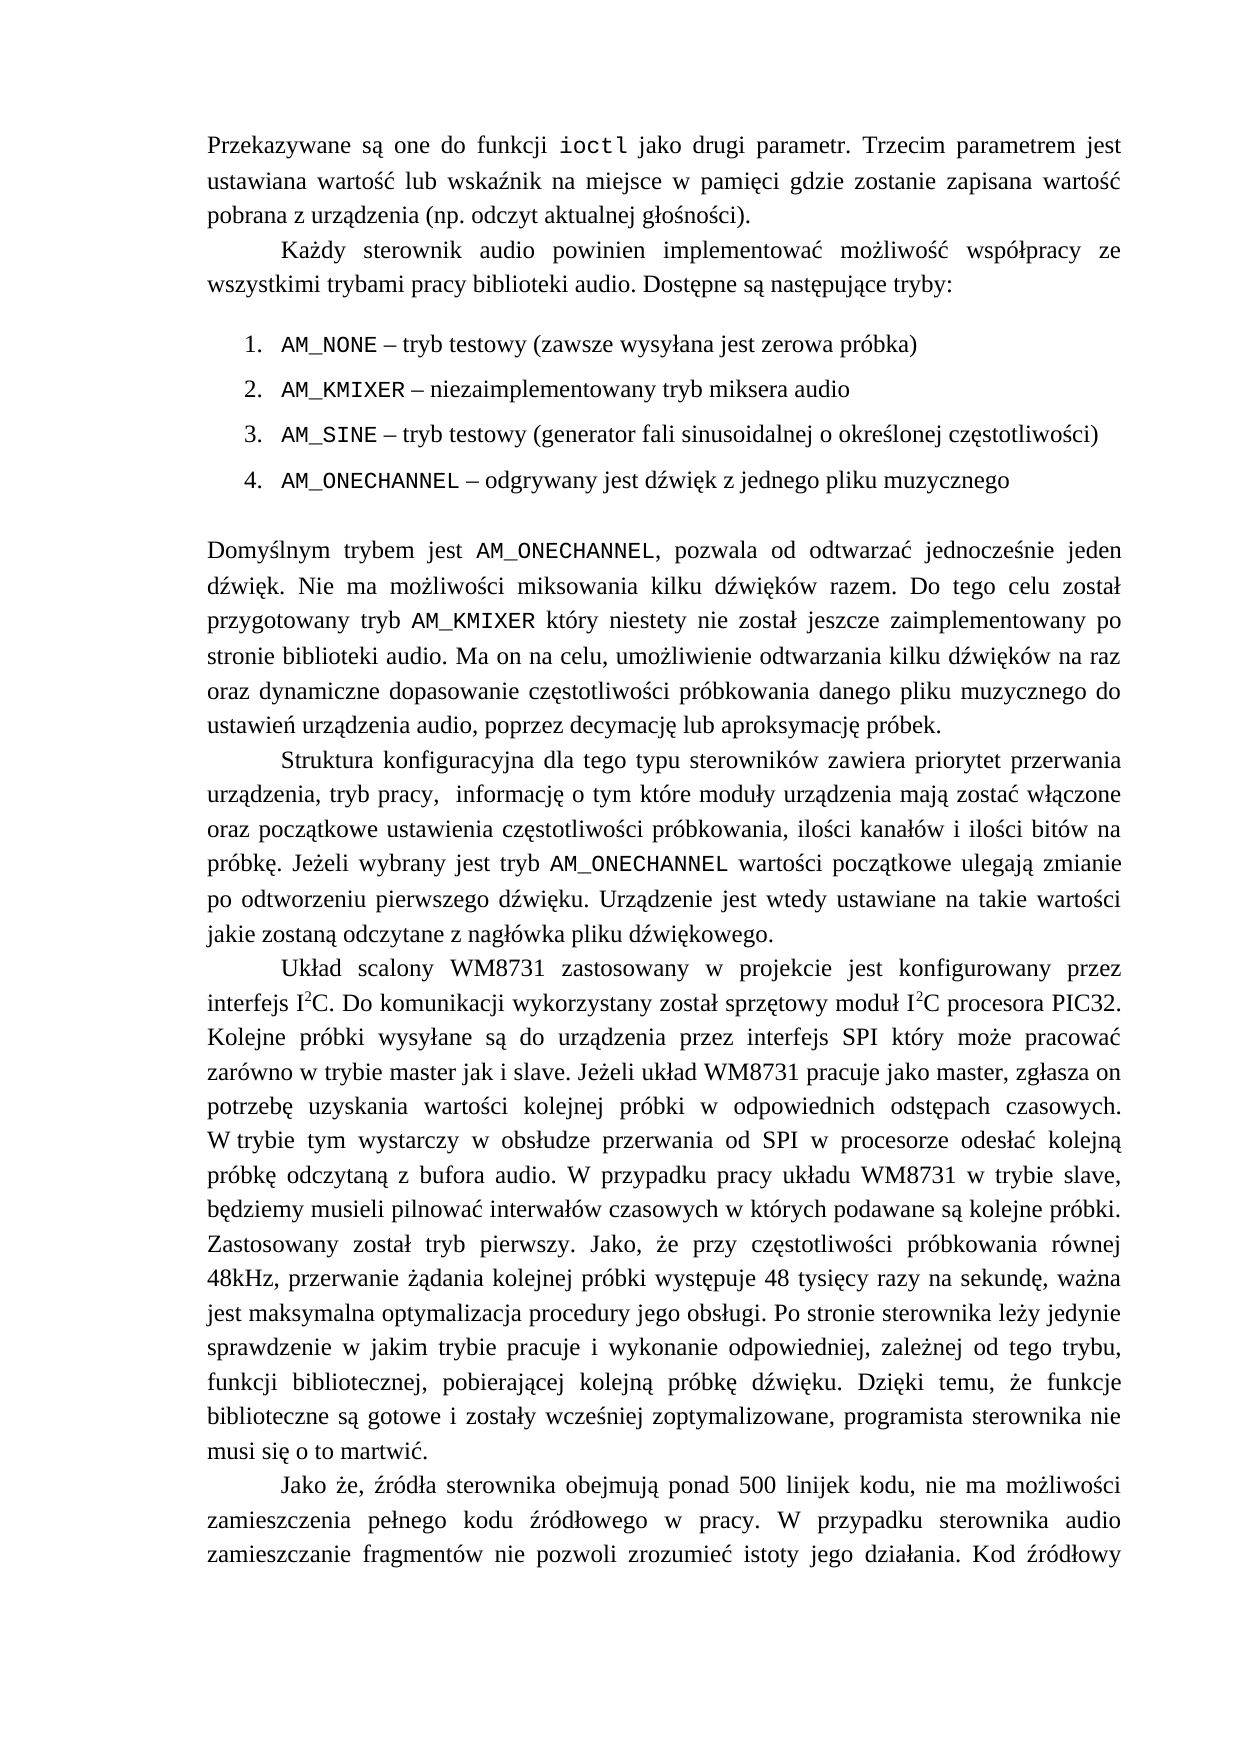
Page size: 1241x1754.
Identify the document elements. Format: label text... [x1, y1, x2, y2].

text Struktura konfiguracyjna dla tego typu sterowników zawiera priorytet przerwania urządzenia, tryb pracy, informację o tym które moduły urządzenia mają zostać włączone oraz początkowe ustawienia częstotliwości próbkowania, ilości kanałów i ilości bitów na próbkę. Jeżeli wybrany jest tryb AM_ONECHANNEL wartości początkowe ulegają zmianie po odtworzeniu pierwszego dźwięku. Urządzenie jest wtedy ustawiane na takie wartości jakie zostaną odczytane z nagłówka pliku dźwiękowego. [207, 745, 1122, 947]
list AM_ONECHANNEL – odgrywany jest dźwięk z jednego pliku muzycznego [244, 465, 1122, 495]
text Każdy sterownik audio powinien implementować możliwość współpracy ze wszystkimi trybami pracy biblioteki audio. Dostępne są następujące tryby: [207, 235, 1122, 298]
text Przekazywane są one do funkcji ioctl jako drugi parametr. Trzecim parametrem jest ustawiana wartość lub wskaźnik na miejsce w pamięci gdzie zostanie zapisana wartość pobrana z urządzenia (np. odczyt aktualnej głośności). [207, 130, 1122, 229]
list AM_NONE – tryb testowy (zawsze wysyłana jest zerowa próbka) [244, 329, 1122, 359]
text Domyślnym trybem jest AM_ONECHANNEL, pozwala od odtwarzać jednocześnie jeden dźwięk. Nie ma możliwości miksowania kilku dźwięków razem. Do tego celu został przygotowany tryb AM_KMIXER który niestety nie został jeszcze zaimplementowany po stronie biblioteki audio. Ma on na celu, umożliwienie odtwarzania kilku dźwięków na raz oraz dynamiczne dopasowanie częstotliwości próbkowania danego pliku muzycznego do ustawień urządzenia audio, poprzez decymację lub aproksymację próbek. [207, 535, 1122, 739]
list AM_SINE – tryb testowy (generator fali sinusoidalnej o określonej częstotliwości) [244, 419, 1122, 449]
list AM_KMIXER – niezaimplementowany tryb miksera audio [244, 374, 1122, 404]
text Układ scalony WM8731 zastosowany w projekcie jest konfigurowany przez interfejs I2C. Do komunikacji wykorzystany został sprzętowy moduł I2C procesora PIC32. Kolejne próbki wysyłane są do urządzenia przez interfejs SPI który może pracować zarówno w trybie master jak i slave. Jeżeli układ WM8731 pracuje jako master, zgłasza on potrzebę uzyskania wartości kolejnej próbki w odpowiednich odstępach czasowych. W trybie tym wystarczy w obsłudze przerwania od SPI w procesorze odesłać kolejną próbkę odczytaną z bufora audio. W przypadku pracy układu WM8731 w trybie slave, będziemy musieli pilnować interwałów czasowych w których podawane są kolejne próbki. Zastosowany został tryb pierwszy. Jako, że przy częstotliwości próbkowania równej 48kHz, przerwanie żądania kolejnej próbki występuje 48 tysięcy razy na sekundę, ważna jest maksymalna optymalizacja procedury jego obsługi. Po stronie sterownika leży jedynie sprawdzenie w jakim trybie pracuje i wykonanie odpowiedniej, zależnej od tego trybu, funkcji bibliotecznej, pobierającej kolejną próbkę dźwięku. Dzięki temu, że funkcje biblioteczne są gotowe i zostały wcześniej zoptymalizowane, programista sterownika nie musi się o to martwić. [207, 953, 1122, 1464]
